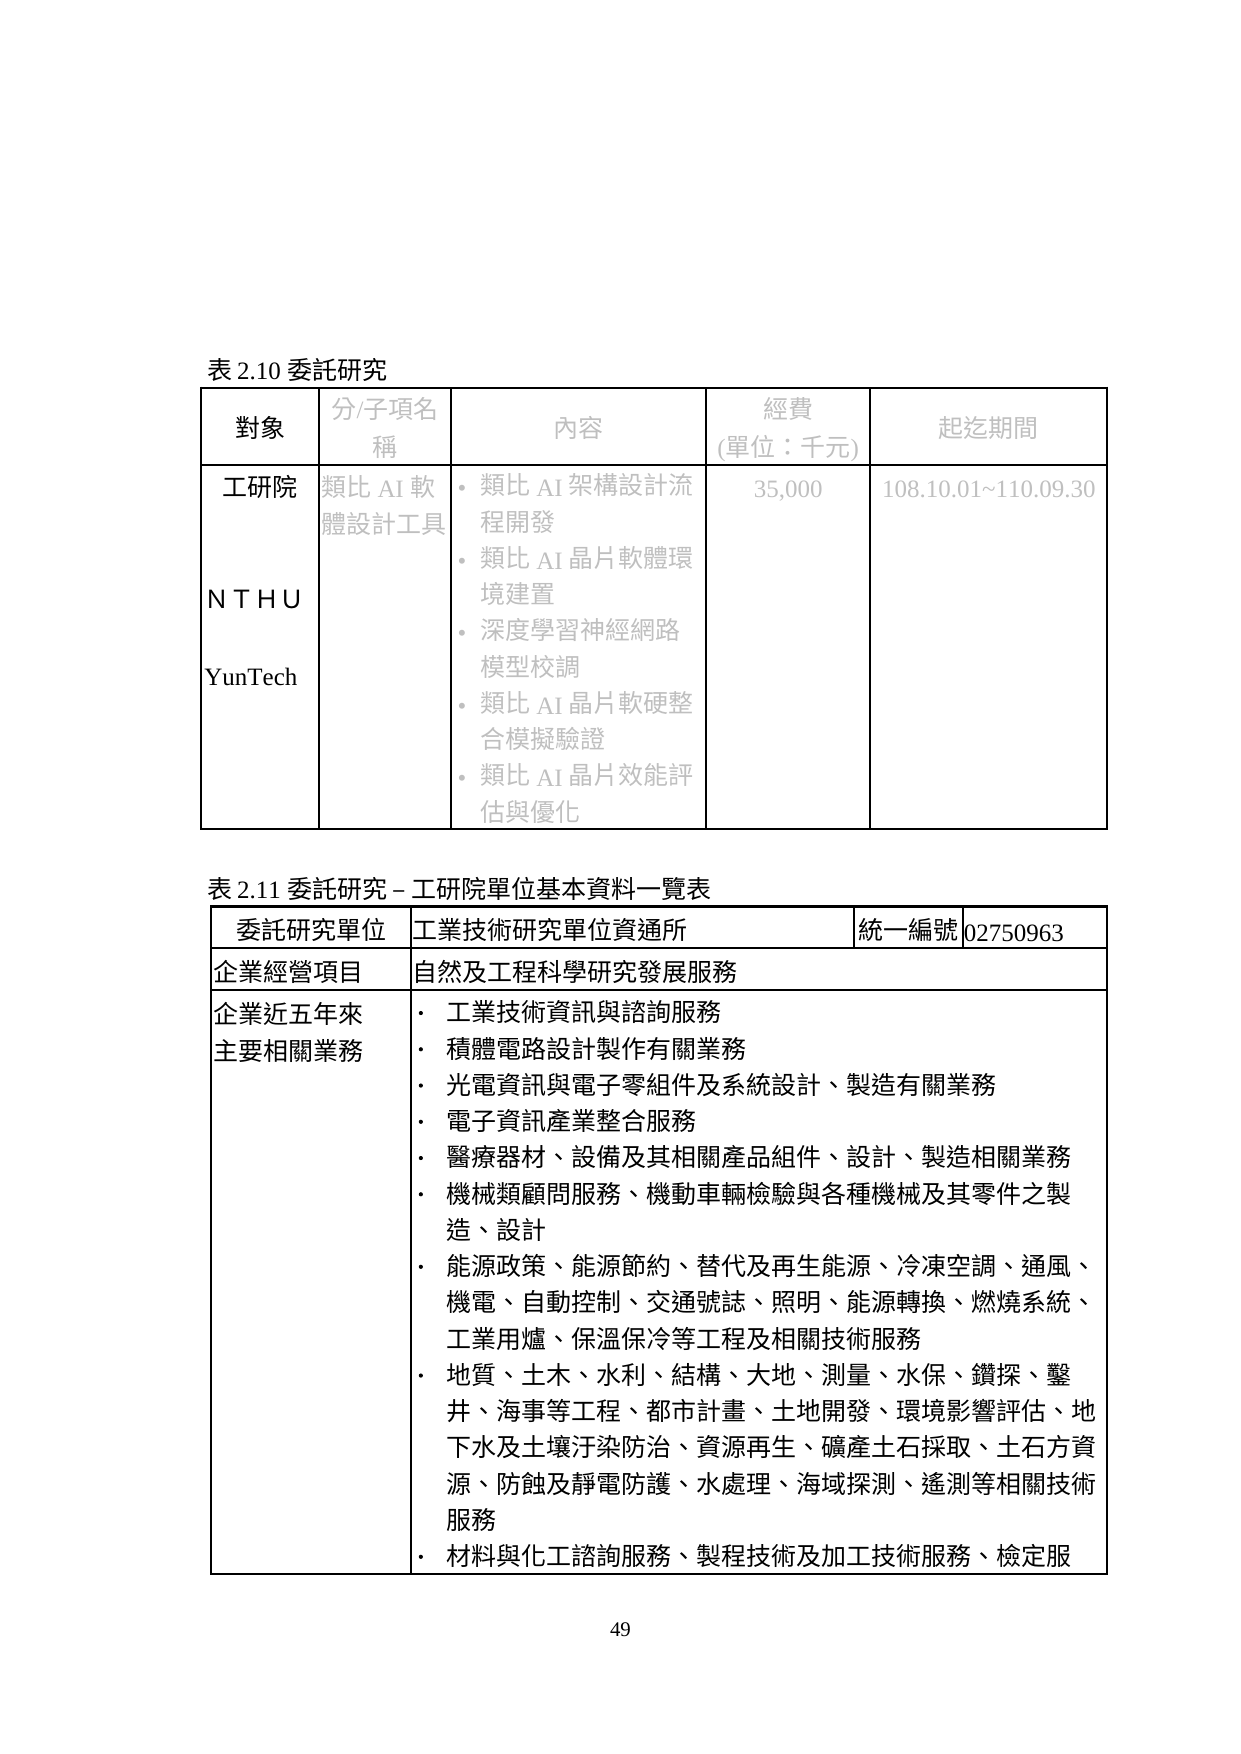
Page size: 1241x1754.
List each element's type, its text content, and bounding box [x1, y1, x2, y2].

table_cell 企業經營項目 [212, 949, 410, 989]
text 表2.10 委託研究 [207, 349, 1107, 387]
table_cell 108.10.01~110.09.30 [871, 466, 1106, 828]
table_cell 35,000 [707, 466, 869, 828]
table_header 統一編號 [855, 908, 962, 947]
text 表2.11 委託研究 – 工研院單位基本資料一覽表 [207, 868, 1107, 905]
table_cell 工研院 ＮＴＨＵ YunTech [202, 466, 318, 828]
table_cell 自然及工程科學研究發展服務 [412, 949, 1106, 989]
table_header 對象 [202, 389, 318, 464]
table_header 分/子項名稱 [320, 389, 450, 464]
table_header 工業技術研究單位資通所 [412, 908, 853, 947]
table_header 內容 [452, 389, 705, 464]
table_header 委託研究單位 [212, 908, 410, 947]
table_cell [412, 991, 1106, 1573]
table_header 起迄期間 [871, 389, 1106, 464]
table_cell 類比 AI 架構設計流程開發 類比 AI 晶片軟體環境建置 深度學習神經網路模型校調 類比 AI 晶片軟硬整合模擬驗證 類比 AI 晶片效能評估與優化 [452, 466, 705, 828]
table_header 經費 (單位：千元) [707, 389, 869, 464]
table_cell 類比 AI 軟體設計工具 [320, 466, 450, 828]
table_header 02750963 [964, 908, 1106, 947]
table_cell 企業近五年來 主要相關業務 [212, 991, 410, 1573]
